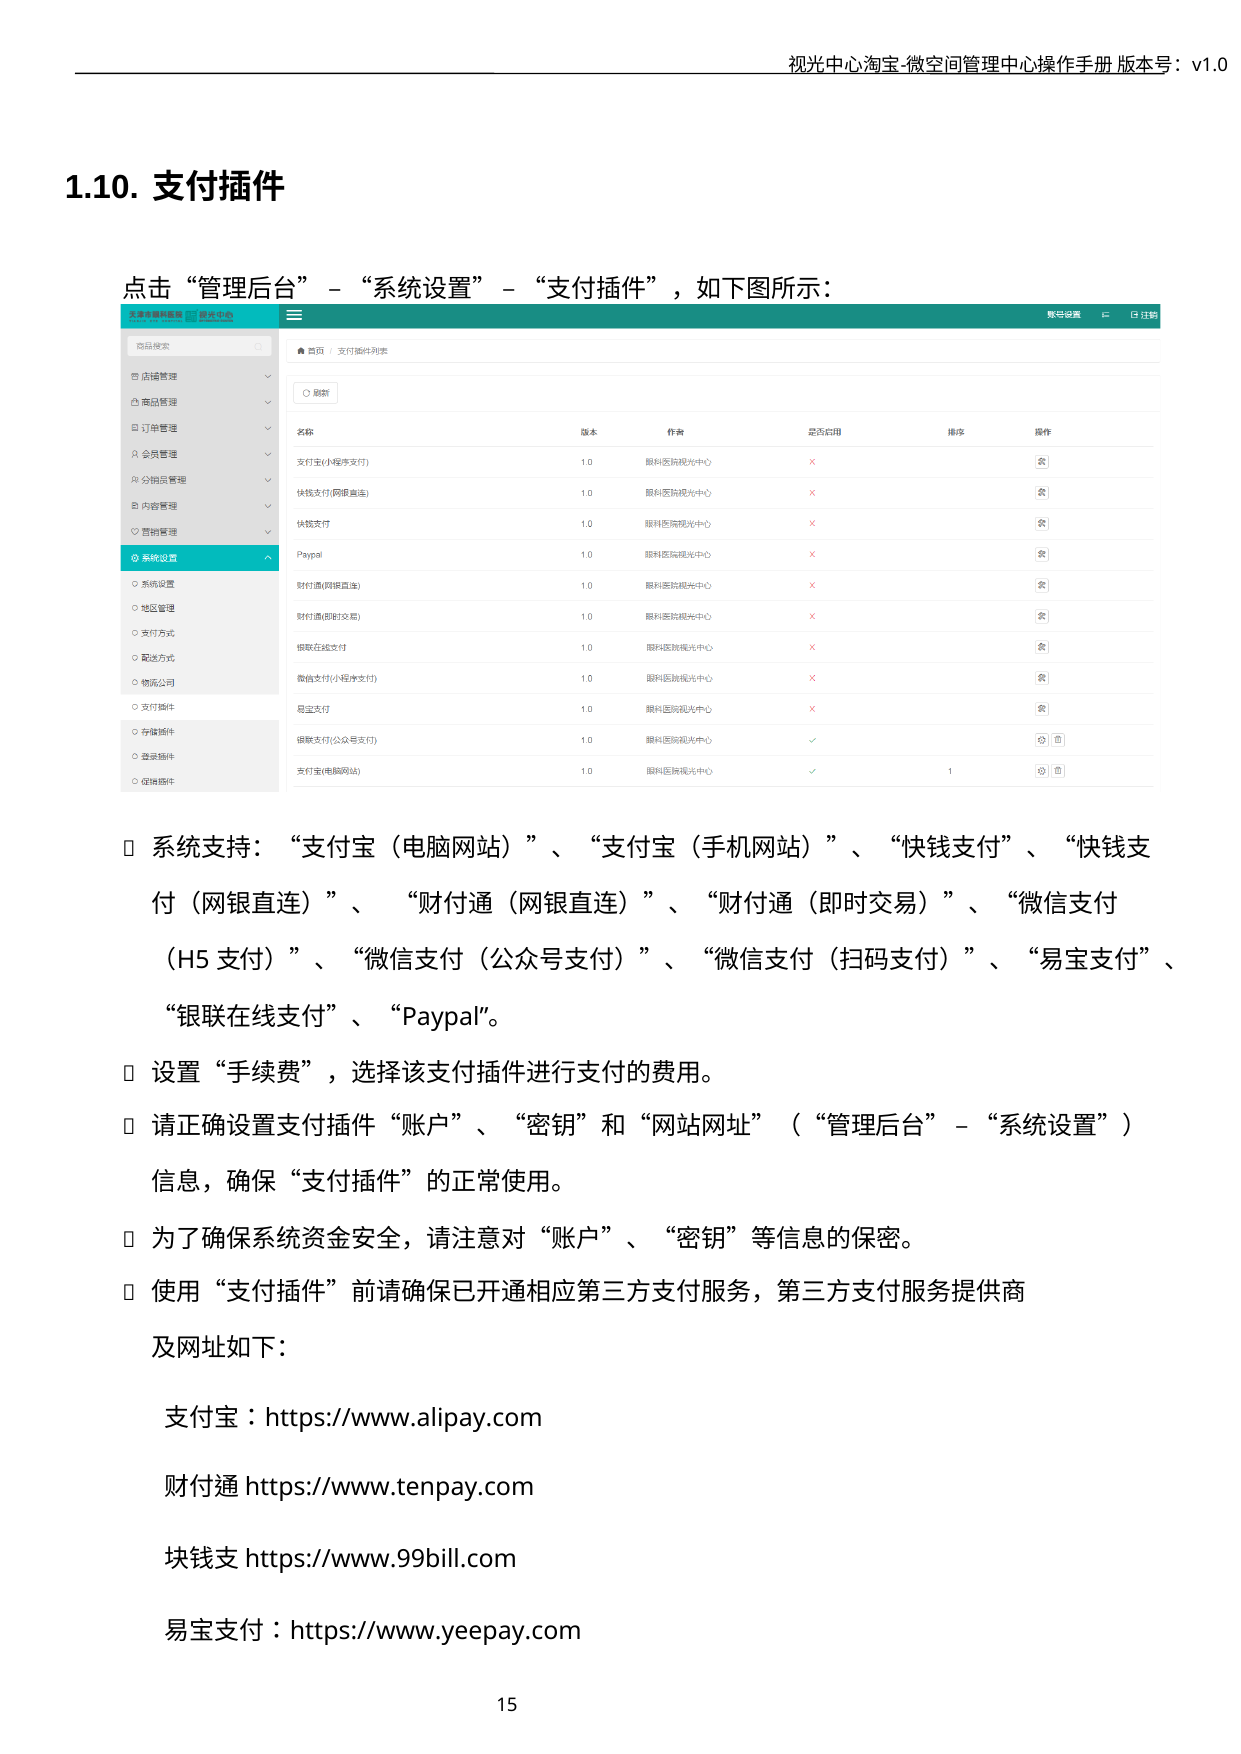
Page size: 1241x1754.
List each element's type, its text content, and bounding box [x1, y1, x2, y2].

list 块钱支https://www.99bill.com [64, 1538, 1049, 1574]
list 使用“支付插件”前请确保已开通相应第三方支付服务，第三方支付服务提供商及网址如下： [122, 1271, 1049, 1364]
list 财付通https://www.tenpay.com [64, 1469, 1049, 1503]
text 点击“管理后台” – “系统设置” – “支付插件”，如下图所示： [122, 268, 1228, 304]
list 请正确设置支付插件“账户”、“密钥”和“网站网址”（“管理后台” – “系统设置”）信息，确保“支付插件”的正常使用。 [122, 1105, 1159, 1198]
list 为了确保系统资金安全，请注意对“账户”、“密钥”等信息的保密。 [122, 1219, 1228, 1255]
list 系统支持：“支付宝（电脑网站）”、“支付宝（手机网站）”、“快钱支付”、“快钱支付（网银直连）”、 “财付通（网银直连）”、“财付通（即时交易）”、“微信支付（H5 支付）”、“微信支付（公众号支付）”、“微信支付（扫码支付）”、“易宝支付”、“银联在线支付”、“Paypal”。 [122, 827, 1176, 1033]
list 设置“手续费”，选择该支付插件进行支付的费用。 [122, 1053, 1228, 1089]
subtitle 支付插件 [64, 163, 1228, 208]
picture [120, 304, 1161, 792]
list 易宝支付：https://www.yeepay.com [64, 1610, 1049, 1647]
list 支付宝：https://www.alipay.com [64, 1400, 1049, 1434]
